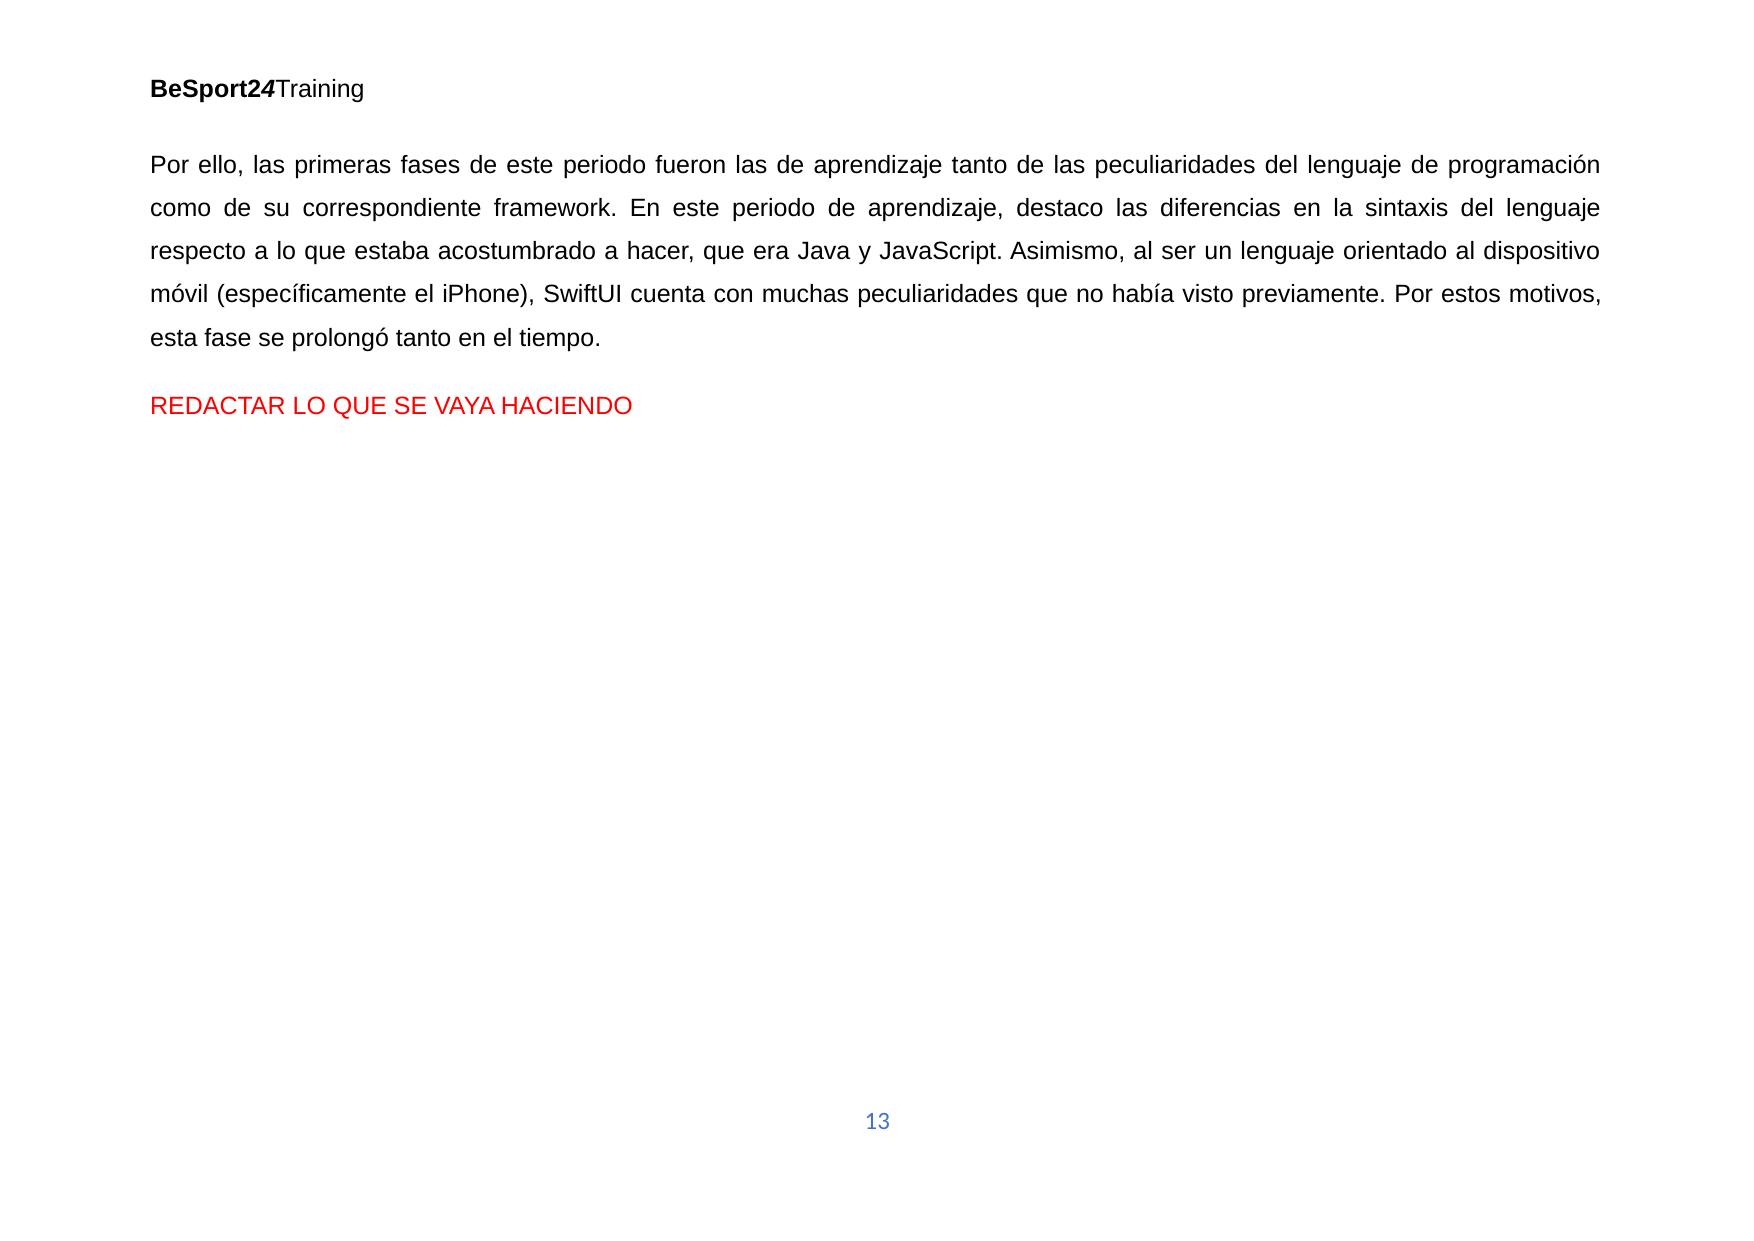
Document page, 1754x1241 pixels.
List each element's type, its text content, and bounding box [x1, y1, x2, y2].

text Por ello, las primeras fases de este periodo fueron las de aprendizaje tanto de las peculiaridades del lenguaje de programación como de su correspondiente framework. En este periodo de aprendizaje, destaco las diferencias en la sintaxis del lenguaje respecto a lo que estaba acostumbrado a hacer, que era Java y JavaScript. Asimismo, al ser un lenguaje orientado al dispositivo móvil (específicamente el iPhone), SwiftUI cuenta con muchas peculiaridades que no había visto previamente. Por estos motivos, esta fase se prolongó tanto en el tiempo. [150, 150, 1604, 351]
text REDACTAR LO QUE SE VAYA HACIENDO [150, 391, 1604, 419]
